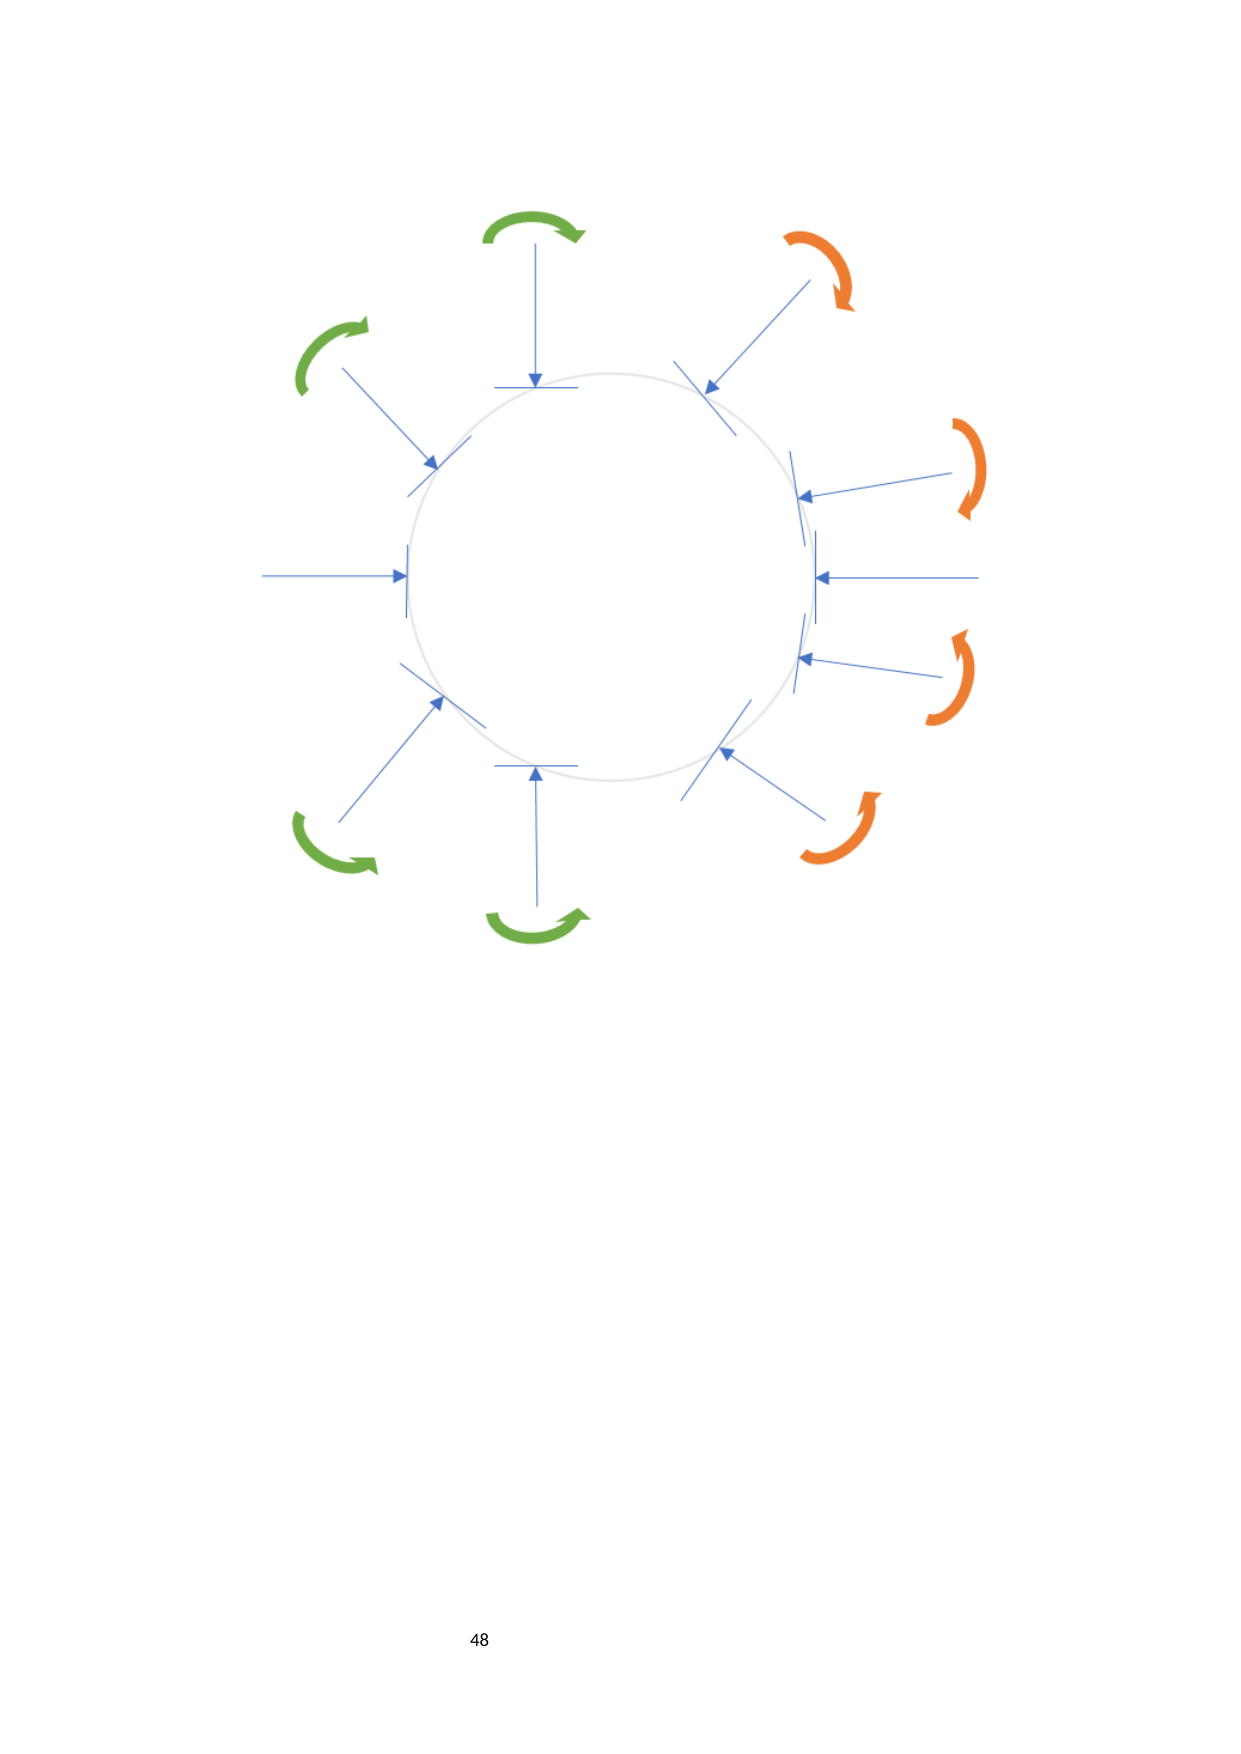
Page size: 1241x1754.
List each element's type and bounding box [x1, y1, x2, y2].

picture [187, 162, 1052, 994]
